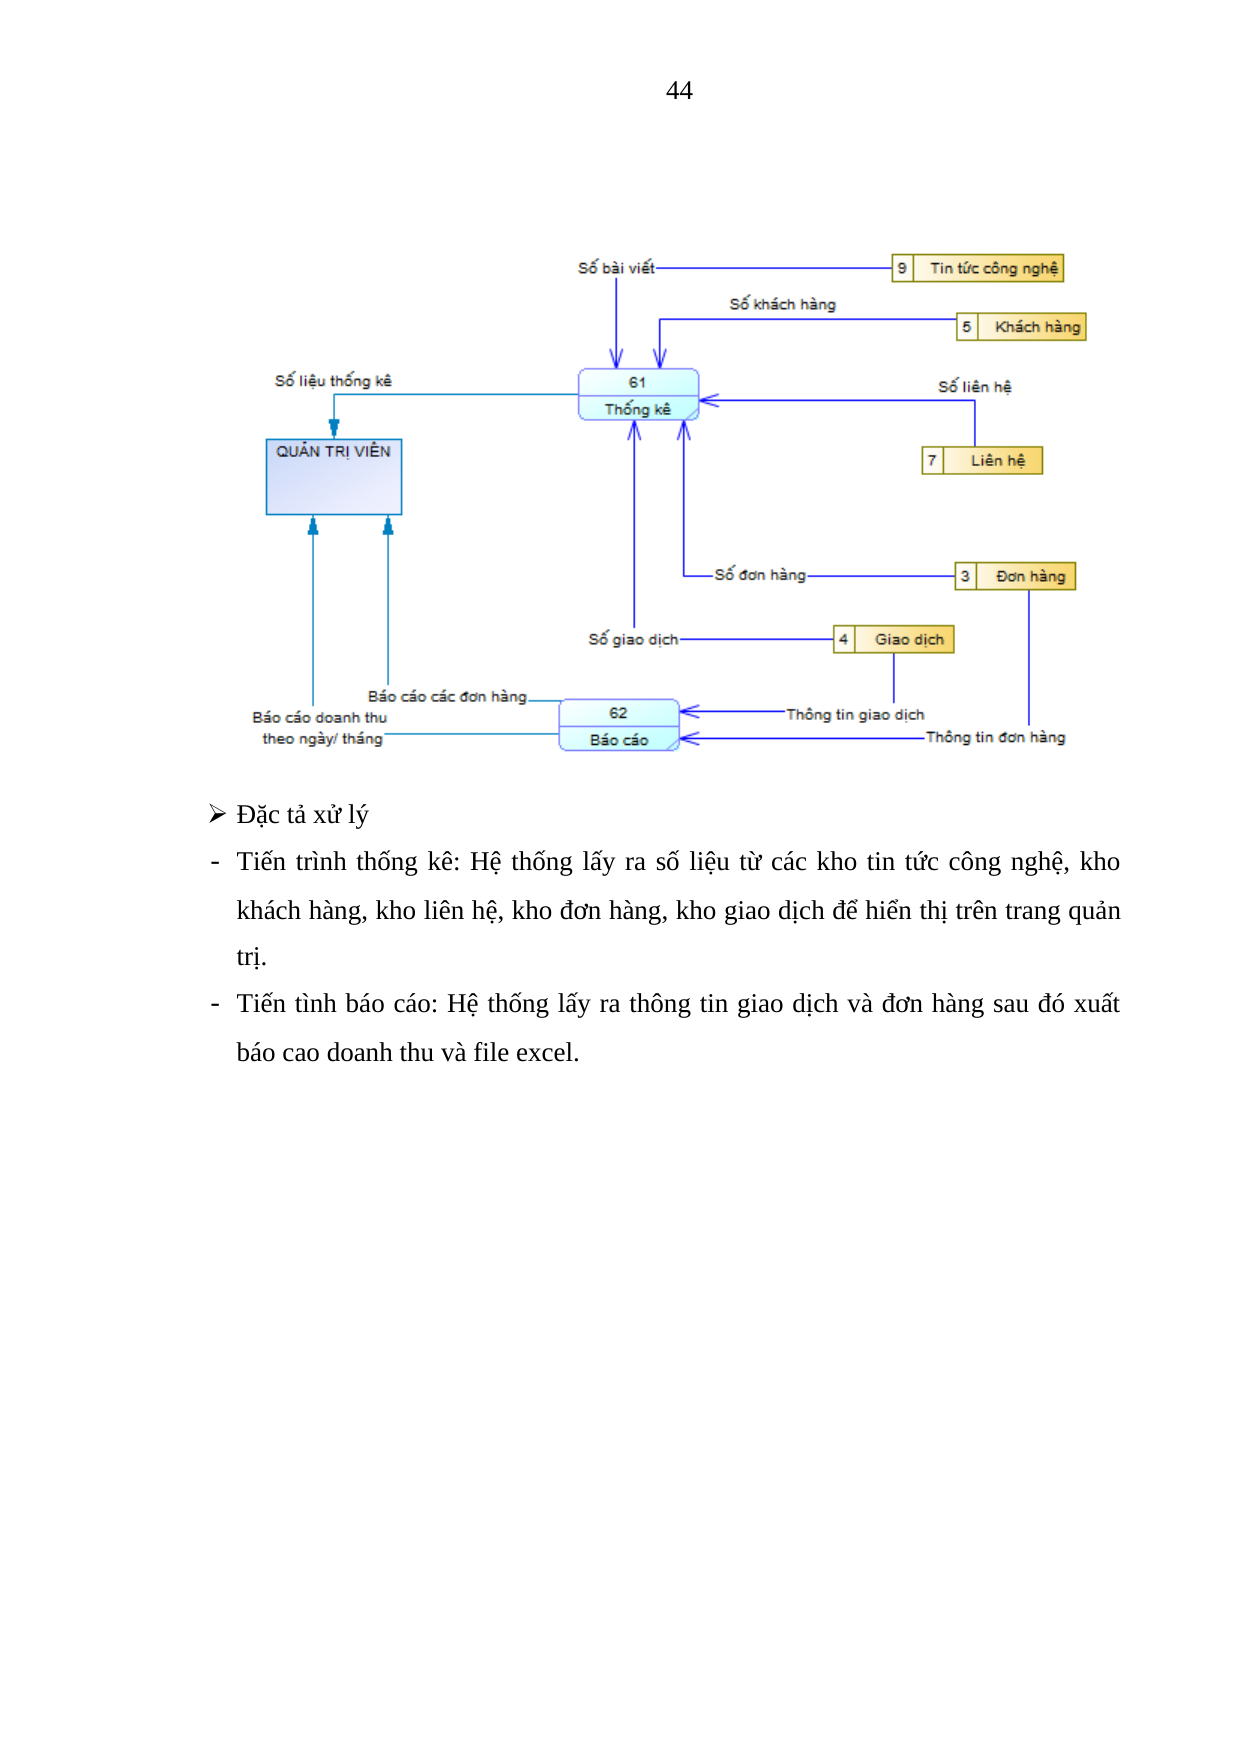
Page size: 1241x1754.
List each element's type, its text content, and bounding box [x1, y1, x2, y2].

picture [206, 206, 1135, 783]
list Tiến trình thống kê: Hệ thống lấy ra số liệu từ các kho tin tức công nghệ, kho khách hàng, kho liên hệ, kho đơn hàng, kho giao dịch để hiển thị trên trang quản trị. [207, 845, 1122, 972]
list Tiến tình báo cáo: Hệ thống lấy ra thông tin giao dịch và đơn hàng sau đó xuất báo cao doanh thu và file excel. [207, 987, 1122, 1067]
list Đặc tả xử lý [207, 798, 1122, 829]
